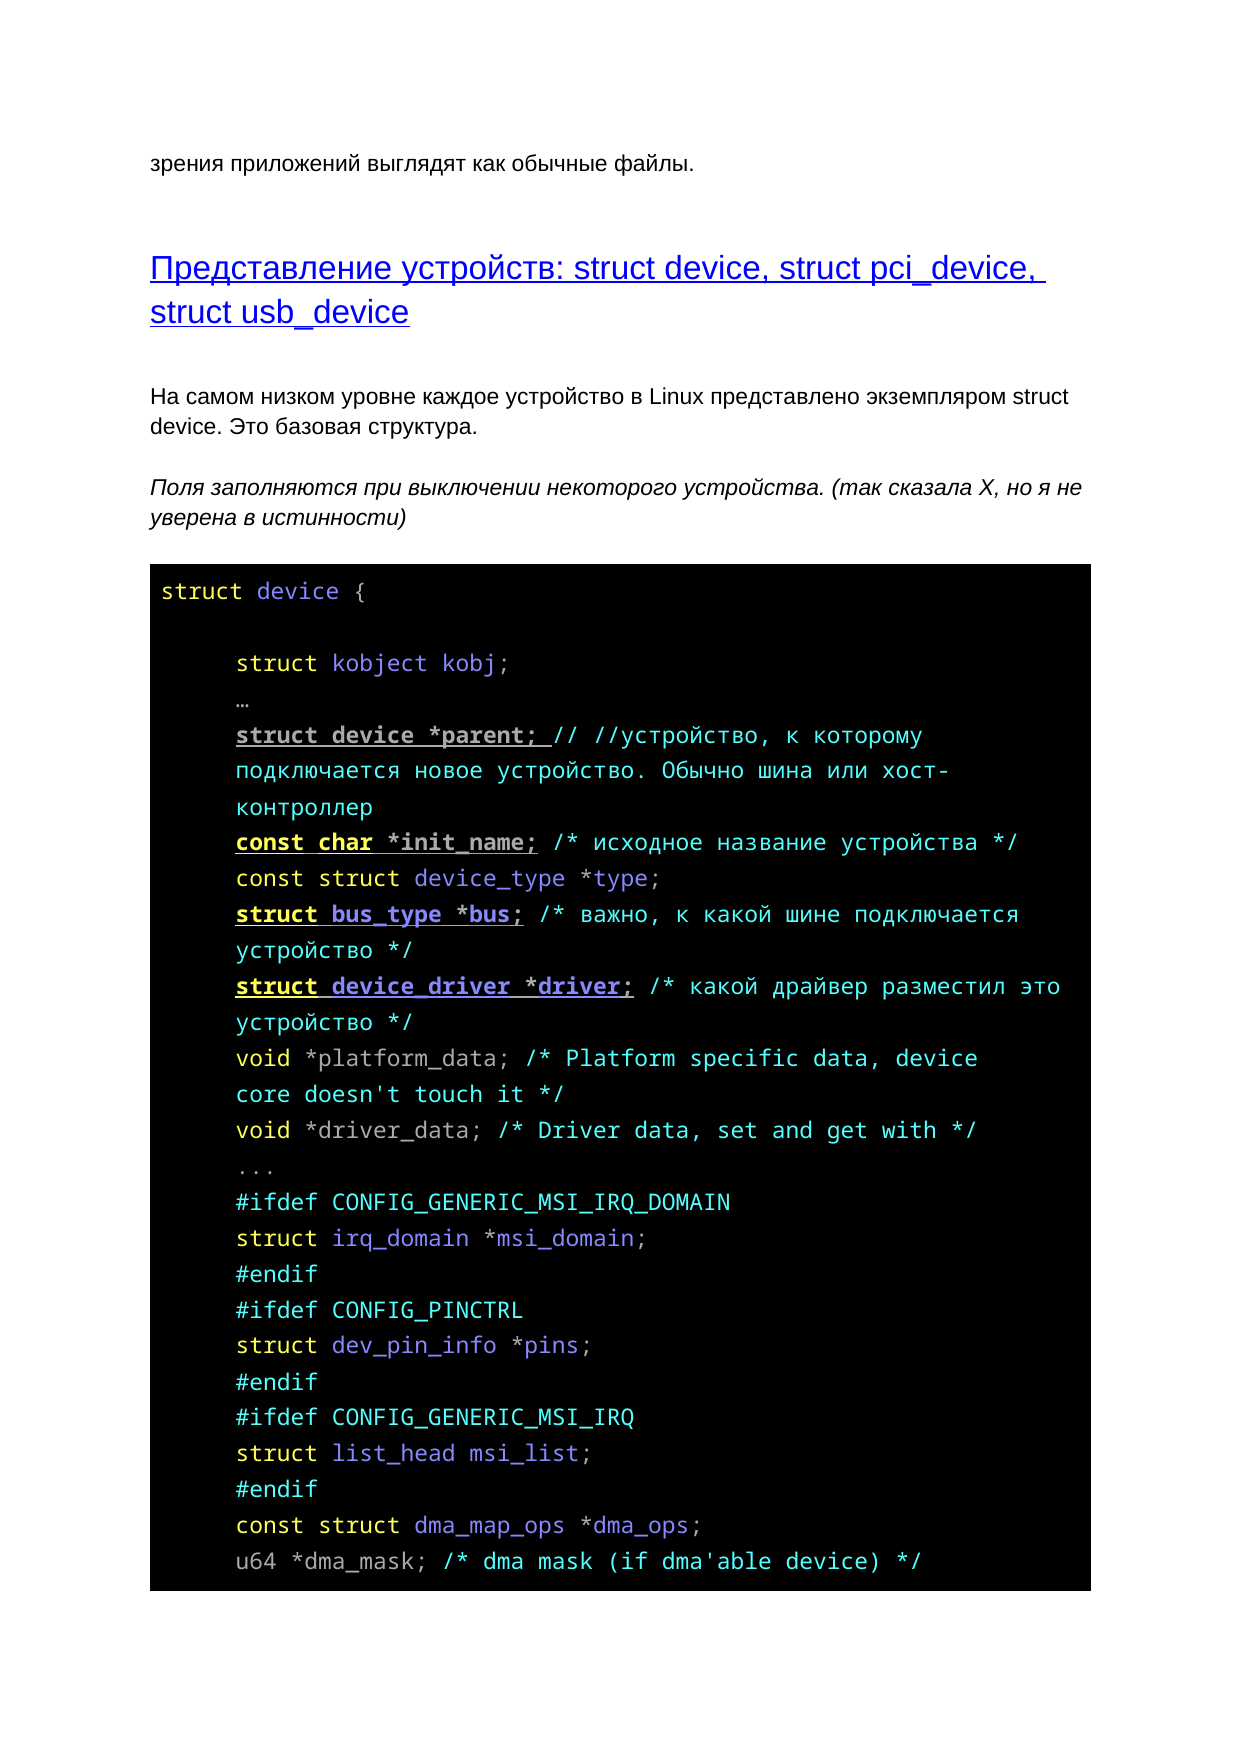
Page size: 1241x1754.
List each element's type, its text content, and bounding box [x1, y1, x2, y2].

text Поля заполняются при выключении некоторого устройства. (так сказала X, но я не уверена в истинности) [150, 474, 1090, 530]
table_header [150, 564, 1091, 1591]
subtitle Представление устройств: struct device, struct pci_device, struct usb_device [150, 248, 1090, 331]
text На самом низком уровне каждое устройство в Linux представлено экземпляром struct device. Это базовая структура. [150, 383, 1090, 440]
text зрения приложений выглядят как обычные файлы. [150, 150, 1090, 176]
